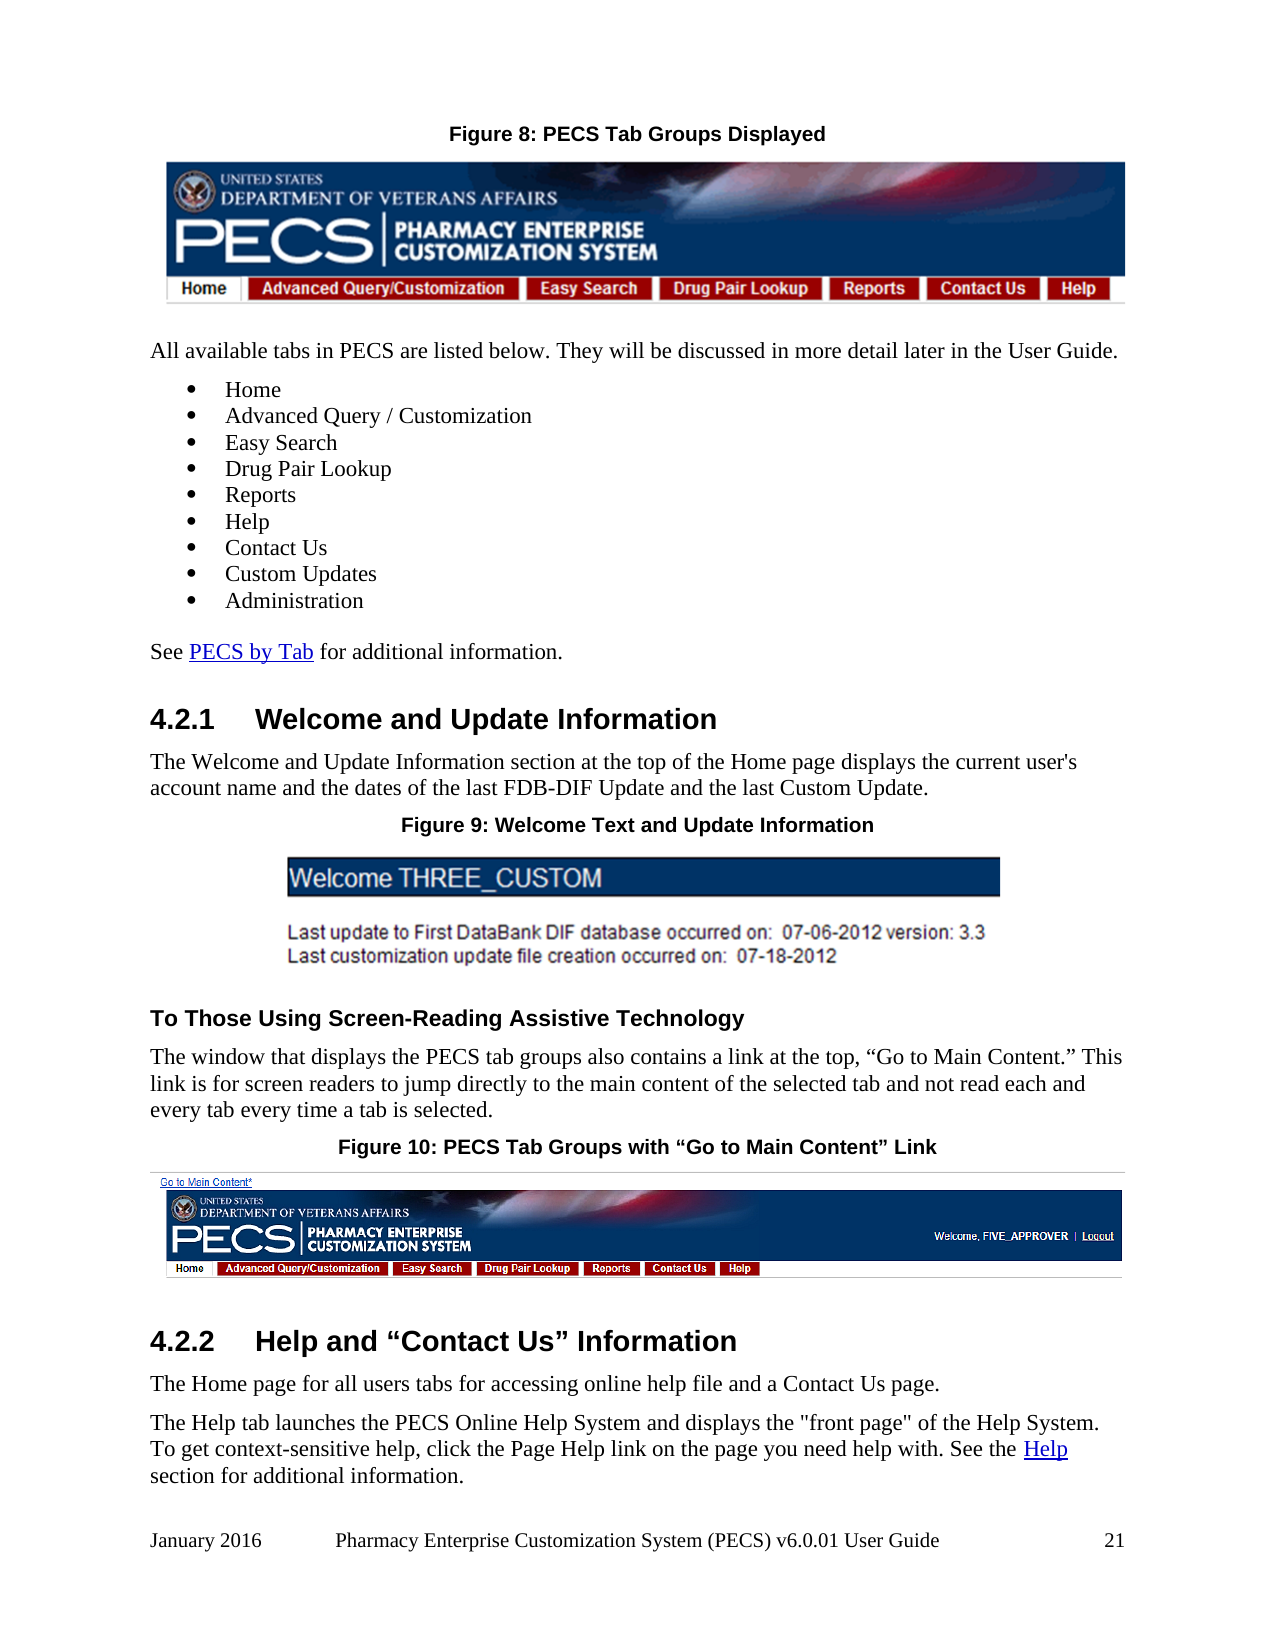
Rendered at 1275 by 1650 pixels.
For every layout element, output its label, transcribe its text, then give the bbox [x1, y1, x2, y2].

list Home [187, 376, 1125, 402]
list Contact Us [187, 534, 1125, 560]
text See PECS by Tab for additional information. [150, 638, 1125, 664]
text All available tabs in PECS are listed below. They will be discussed in more detail later in the User Guide. [150, 337, 1125, 363]
list Help [187, 508, 1125, 534]
list Advanced Query / Customization [187, 402, 1125, 429]
list Easy Search [187, 429, 1125, 455]
list Administration [187, 587, 1125, 613]
text To Those Using Screen-Reading Assistive Technology [150, 1004, 1125, 1031]
subtitle Welcome and Update Information [150, 702, 1125, 736]
subtitle Help and “Contact Us” Information [150, 1324, 1125, 1358]
picture [150, 1171, 1125, 1287]
text The Home page for all users tabs for accessing online help file and a Contact Us page. [150, 1370, 1125, 1397]
picture [150, 152, 1125, 312]
list Reports [187, 481, 1125, 508]
text The window that displays the PECS tab groups also contains a link at the top, “Go to Main Content.” This link is for screen readers to jump directly to the main content of the selected tab and not read each and every tab every time a tab is selected. [150, 1043, 1125, 1122]
list Drug Pair Lookup [187, 455, 1125, 481]
text The Help tab launches the PECS Online Help System and displays the "front page" of the Help System. To get context-sensitive help, click the Page Help link on the page you need help with. See the Help section for additional information. [150, 1409, 1125, 1488]
text The Welcome and Update Information section at the top of the Home page displays the current user's account name and the dates of the last FDB-DIF Update and the last Custom Update. [150, 748, 1125, 801]
list Custom Updates [187, 560, 1125, 587]
picture [275, 843, 1001, 980]
